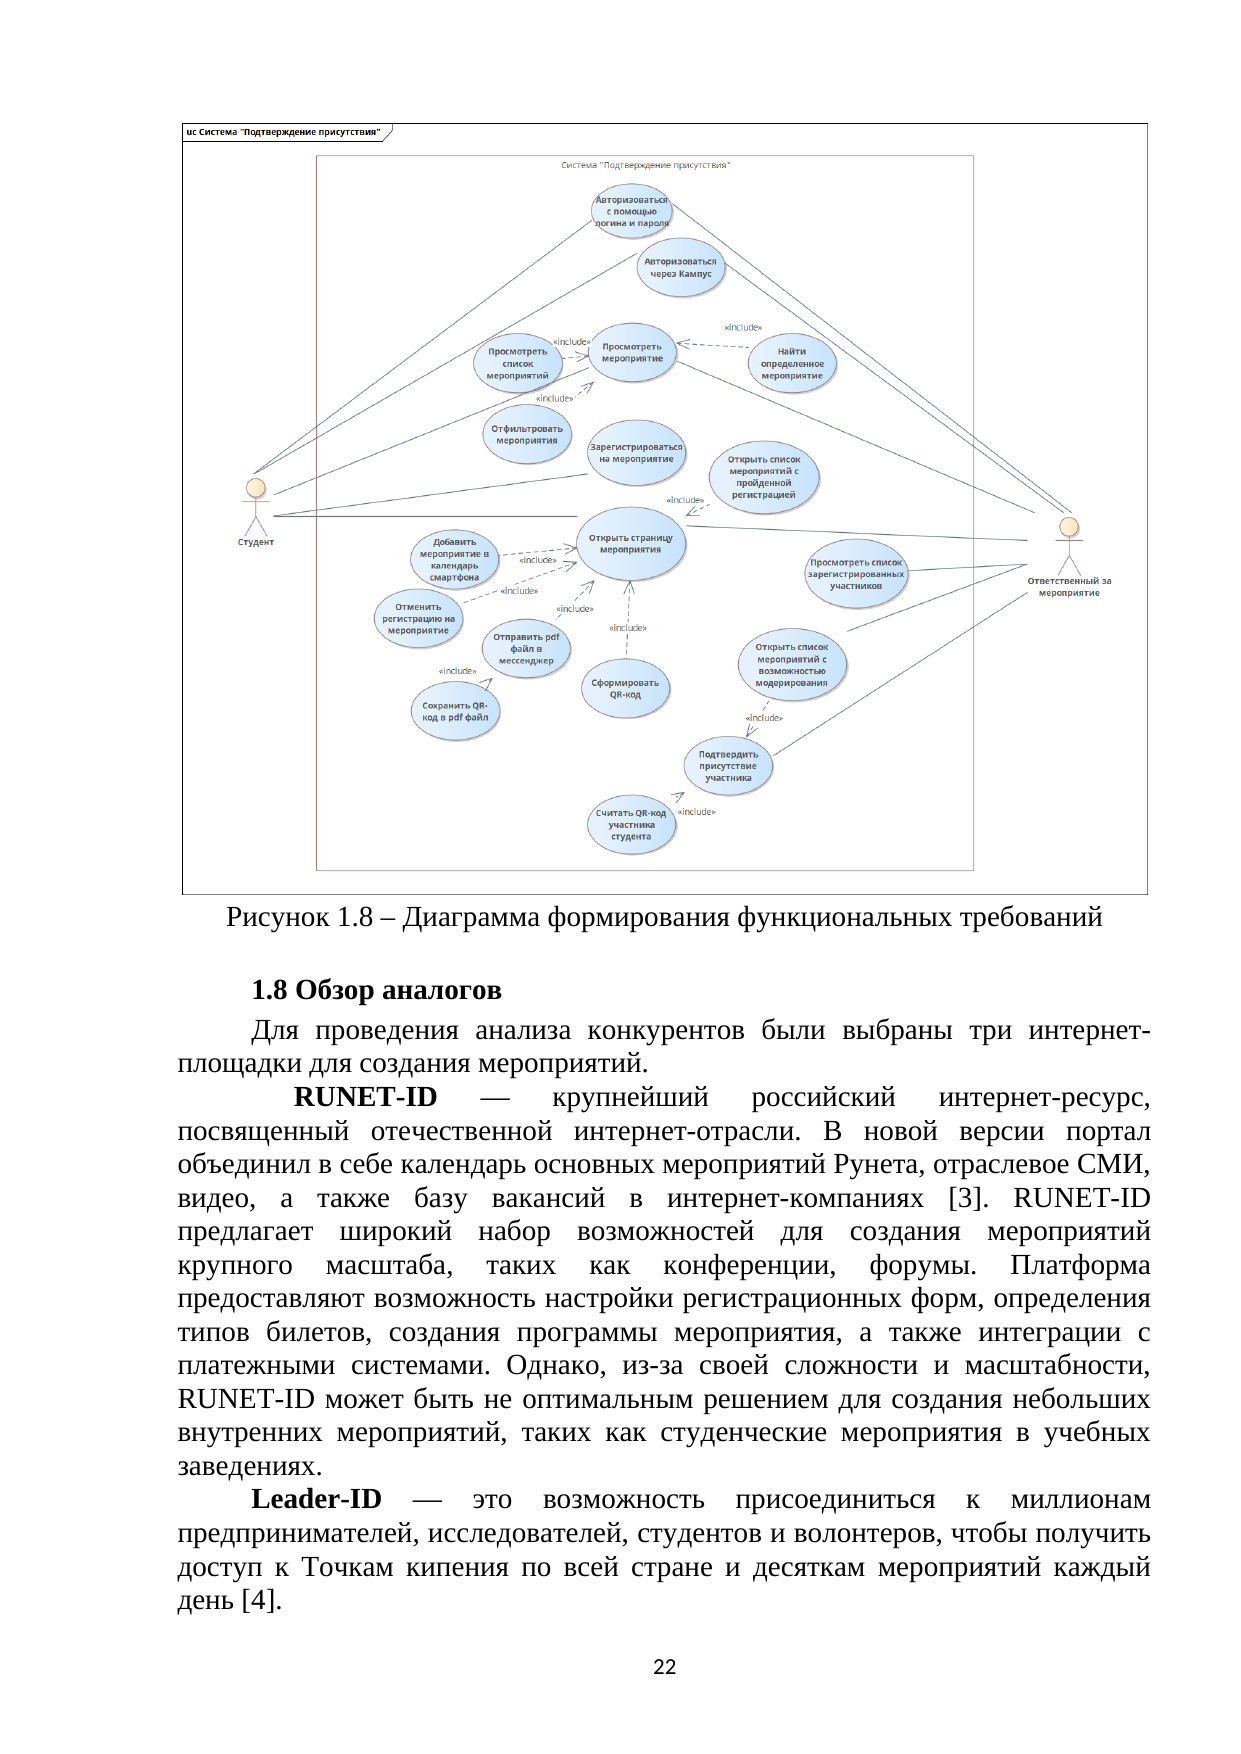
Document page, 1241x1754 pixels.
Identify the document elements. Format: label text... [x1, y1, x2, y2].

picture [177, 118, 1152, 899]
text Leader-ID — это возможность присоединиться к миллионам предпринимателей, исследователей, студентов и волонтеров, чтобы получить доступ к Точкам кипения по всей стране и десяткам мероприятий каждый день [4]. [177, 1482, 1152, 1616]
text RUNET-ID — крупнейший российский интернет-ресурс, посвященный отечественной интернет-отрасли. В новой версии портал объединил в себе календарь основных мероприятий Рунета, отраслевое СМИ, видео, а также базу вакансий в интернет-компаниях [3]. RUNET-ID предлагает широкий набор возможностей для создания мероприятий крупного масштаба, таких как конференции, форумы. Платформа предоставляют возможность настройки регистрационных форм, определения типов билетов, создания программы мероприятия, а также интеграции с платежными системами. Однако, из-за своей сложности и масштабности, RUNET-ID может быть не оптимальным решением для создания небольших внутренних мероприятий, таких как студенческие мероприятия в учебных заведениях. [177, 1079, 1152, 1482]
text Рисунок 1.8 – Диаграмма формирования функциональных требований [177, 899, 1152, 932]
text 1.8 Обзор аналогов [177, 972, 1152, 1006]
text Для проведения анализа конкурентов были выбраны три интернет-площадки для создания мероприятий. [177, 1012, 1152, 1079]
